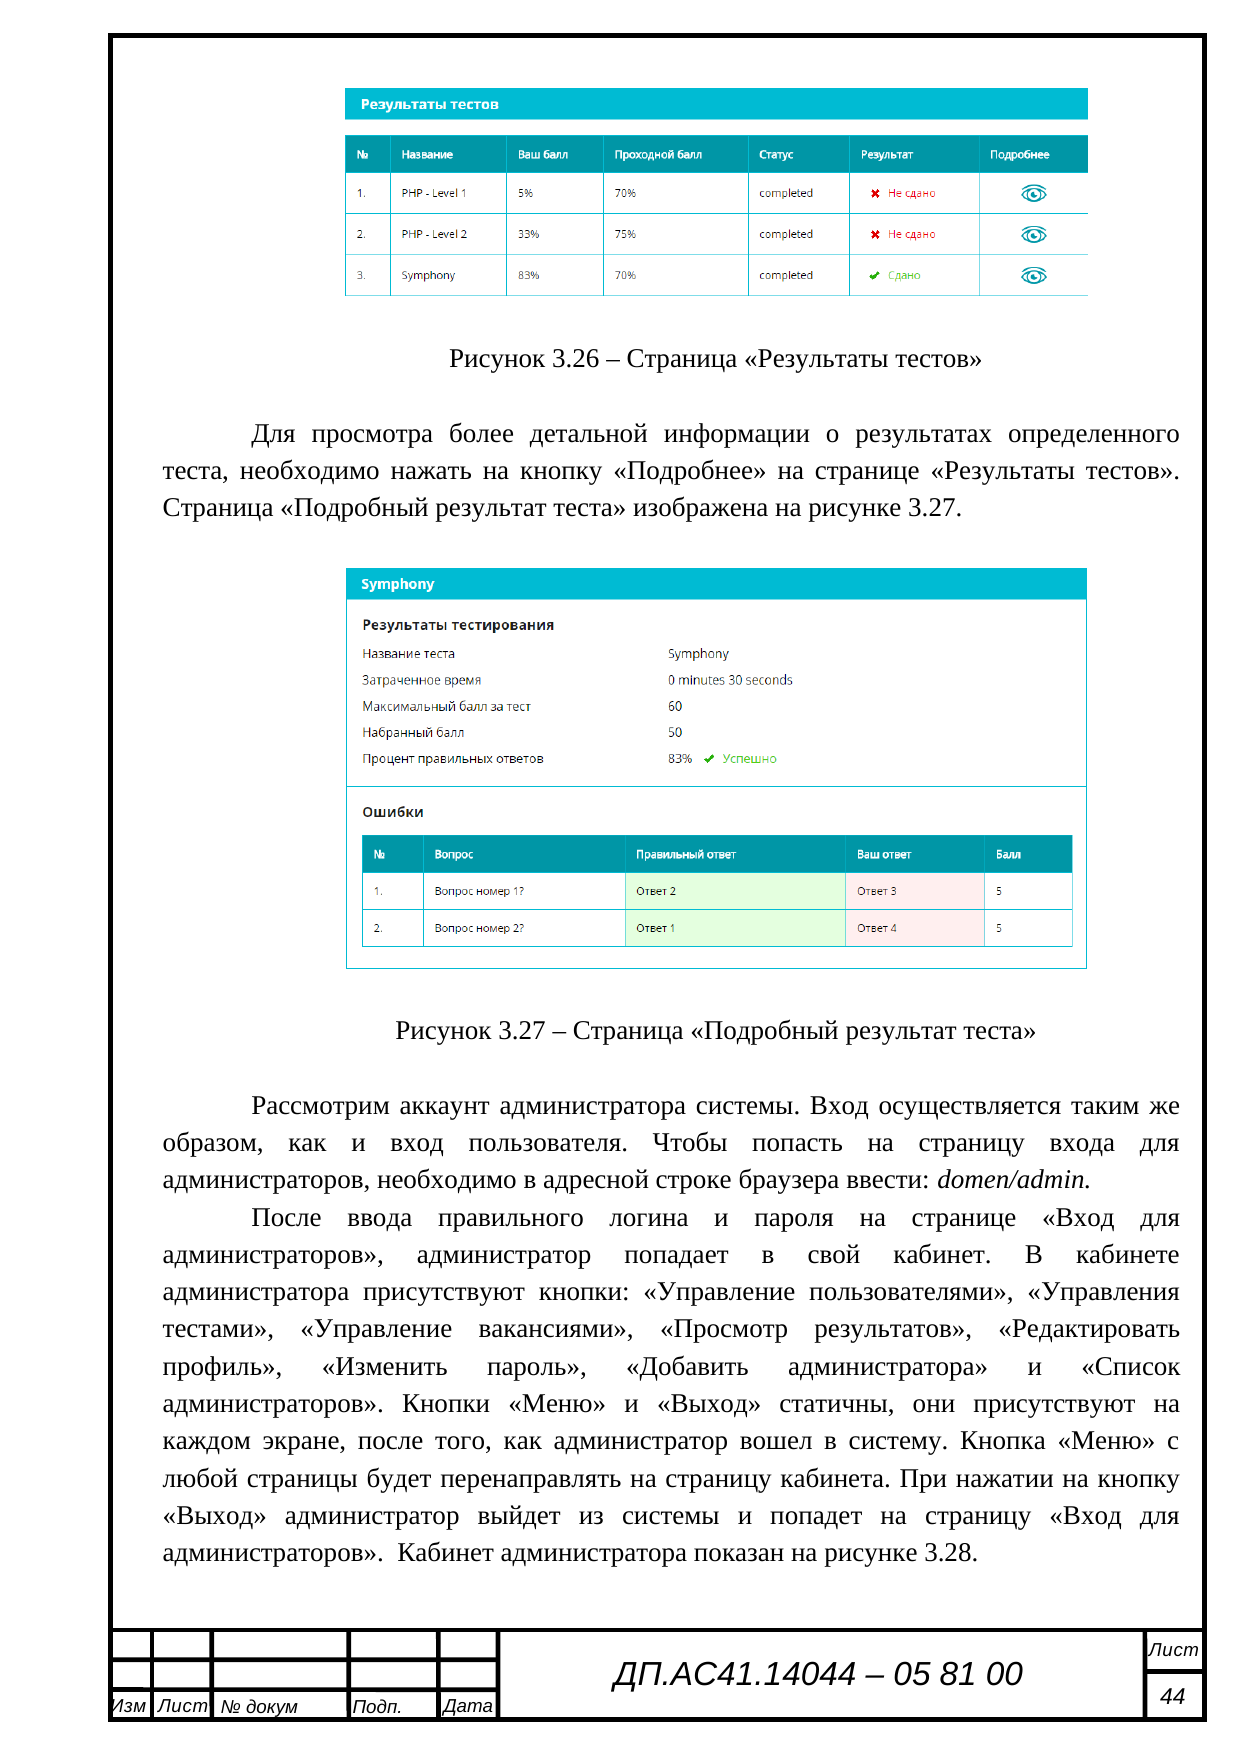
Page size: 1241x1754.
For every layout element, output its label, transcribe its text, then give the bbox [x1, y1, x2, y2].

text Для просмотра более детальной информации о результатах определенного теста, необходимо нажать на кнопку «Подробнее» на странице «Результаты тестов». Страница «Подробный результат теста» изображена на рисунке 3.27. [162, 417, 1181, 523]
text Рисунок 3.26 – Страница «Результаты тестов» [162, 342, 1181, 373]
text После ввода правильного логина и пароля на странице «Вход для администраторов», администратор попадает в свой кабинет. В кабинете администратора присутствуют кнопки: «Управление пользователями», «Управления тестами», «Управление вакансиями», «Просмотр результатов», «Редактировать профиль», «Изменить пароль», «Добавить администратора» и «Список администраторов». Кнопки «Меню» и «Выход» статичны, они присутствуют на каждом экране, после того, как администратор вошел в систему. Кнопка «Меню» с любой страницы будет перенаправлять на страницу кабинета. При нажатии на кнопку «Выход» администратор выйдет из системы и попадет на страницу «Вход для администраторов». Кабинет администратора показан на рисунке 3.28. [162, 1201, 1181, 1567]
text Рисунок 3.27 – Страница «Подробный результат теста» [162, 1014, 1181, 1045]
picture [344, 566, 1088, 971]
picture [344, 88, 1088, 299]
text Рассмотрим аккаунт администратора системы. Вход осуществляется таким же образом, как и вход пользователя. Чтобы попасть на страницу входа для администраторов, необходимо в адресной строке браузера ввести: domen/admin. [162, 1089, 1181, 1194]
